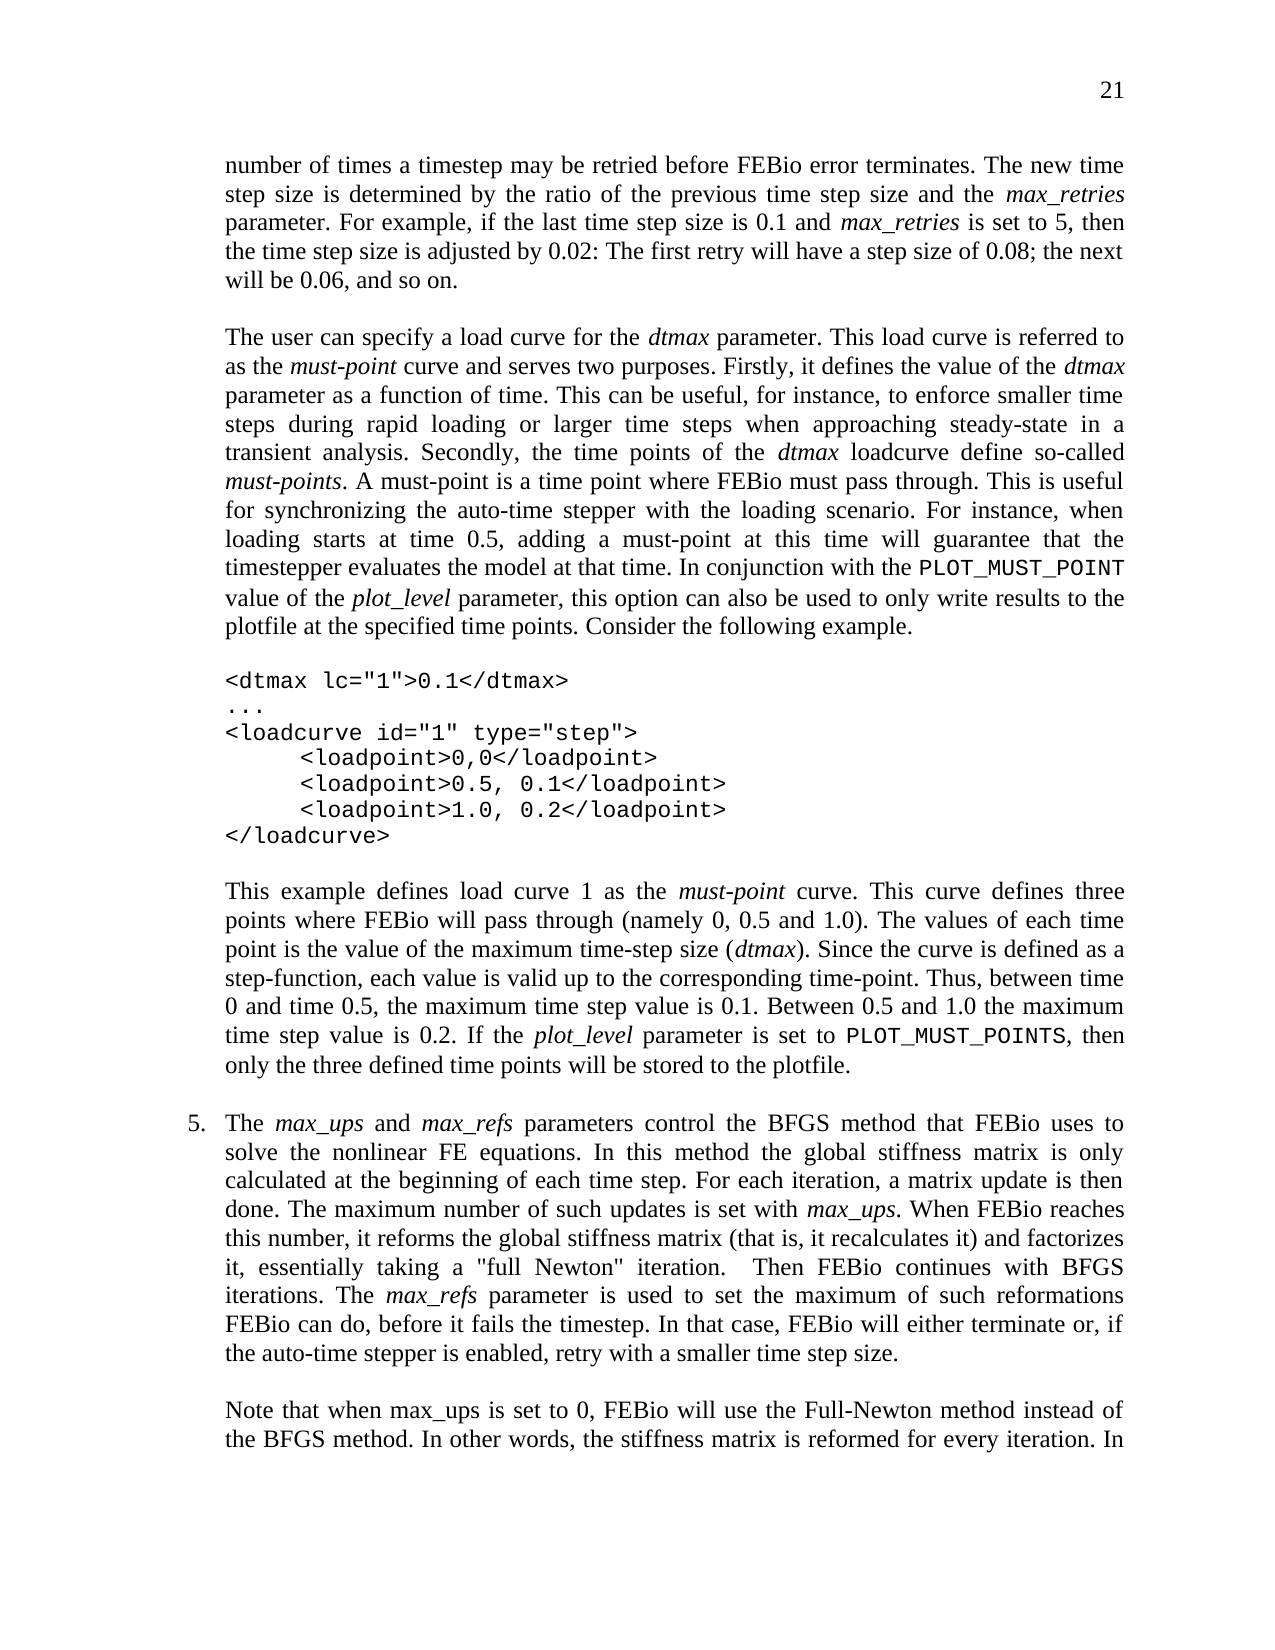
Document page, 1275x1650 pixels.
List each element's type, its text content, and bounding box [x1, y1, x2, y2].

text </loadcurve> [225, 824, 1125, 851]
text <loadcurve id="1" type="step"> [225, 721, 1125, 747]
text The user can specify a load curve for the dtmax parameter. This load curve is referred to as the must-point curve and serves two purposes. Firstly, it defines the value of the dtmax parameter as a function of time. This can be useful, for instance, to enforce smaller time steps during rapid loading or larger time steps when approaching steady-state in a transient analysis. Secondly, the time points of the dtmax loadcurve define so-called must-points. A must-point is a time point where FEBio must pass through. This is useful for synchronizing the auto-time stepper with the loading scenario. For instance, when loading starts at time 0.5, adding a must-point at this time will guarantee that the timestepper evaluates the model at that time. In conjunction with the PLOT_MUST_POINT value of the plot_level parameter, this option can also be used to only write results to the plotfile at the specified time points. Consider the following example. [225, 322, 1125, 640]
list The max_ups and max_refs parameters control the BFGS method that FEBio uses to solve the nonlinear FE equations. In this method the global stiffness matrix is only calculated at the beginning of each time step. For each iteration, a matrix update is then done. The maximum number of such updates is set with max_ups. When FEBio reaches this number, it reforms the global stiffness matrix (that is, it recalculates it) and factorizes it, essentially taking a "full Newton" iteration. Then FEBio continues with BFGS iterations. The max_refs parameter is used to set the maximum of such reformations FEBio can do, before it fails the timestep. In that case, FEBio will either terminate or, if the auto-time stepper is enabled, retry with a smaller time step size. [187, 1108, 1125, 1367]
text ... [225, 695, 1125, 721]
text <loadpoint>0,0</loadpoint> [225, 747, 1125, 773]
text <loadpoint>0.5, 0.1</loadpoint> [225, 773, 1125, 799]
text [225, 150, 1125, 294]
text This example defines load curve 1 as the must-point curve. This curve defines three points where FEBio will pass through (namely 0, 0.5 and 1.0). The values of each time point is the value of the maximum time-step size (dtmax). Since the curve is defined as a step-function, each value is valid up to the corresponding time-point. Thus, between time 0 and time 0.5, the maximum time step value is 0.1. Between 0.5 and 1.0 the maximum time step value is 0.2. If the plot_level parameter is set to PLOT_MUST_POINTS, then only the three defined time points will be stored to the plotfile. [225, 876, 1125, 1079]
text <dtmax lc="1">0.1</dtmax> [225, 669, 1125, 695]
text <loadpoint>1.0, 0.2</loadpoint> [225, 799, 1125, 824]
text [225, 1395, 1125, 1453]
